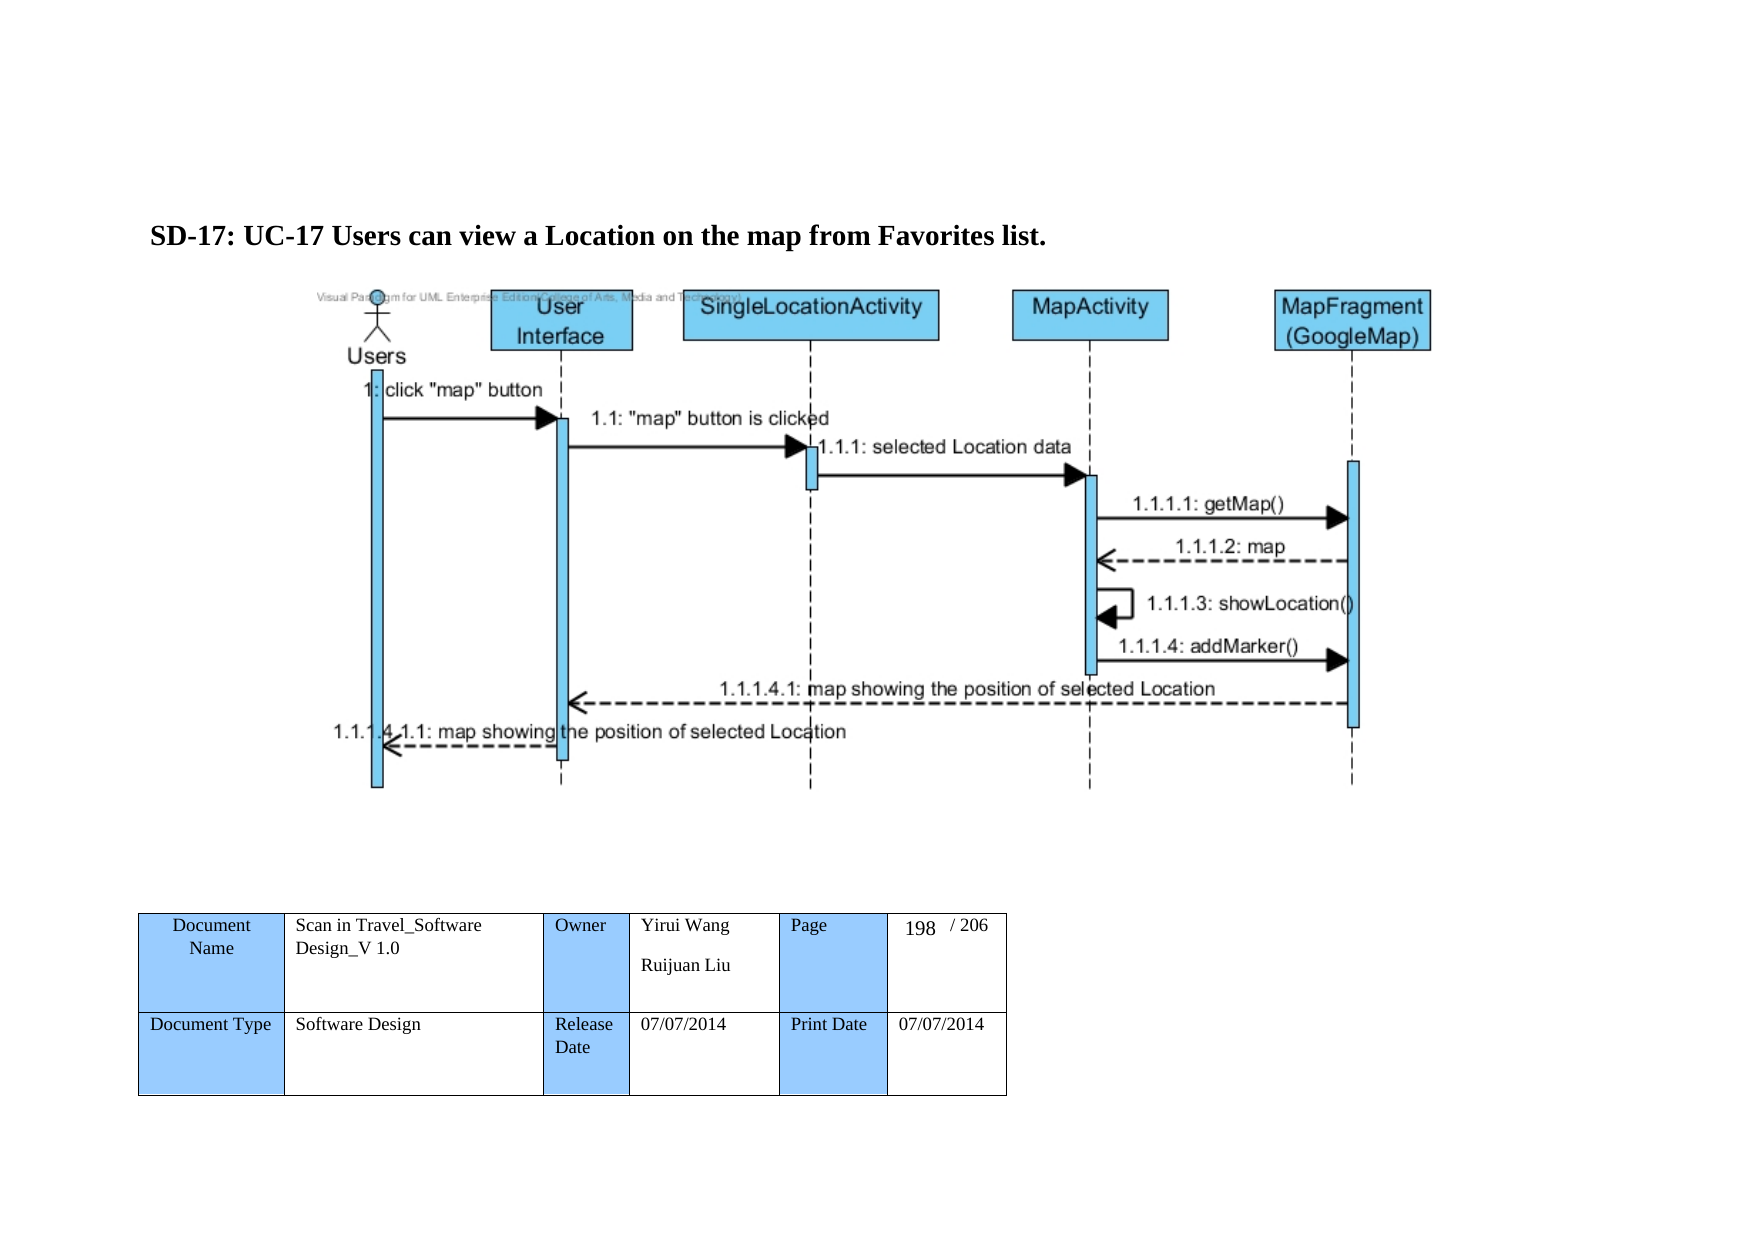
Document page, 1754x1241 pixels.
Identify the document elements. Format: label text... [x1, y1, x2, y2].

picture [317, 287, 1437, 794]
text SD-17: UC-17 Users can view a Location on the map from Favorites list. [150, 201, 1604, 268]
